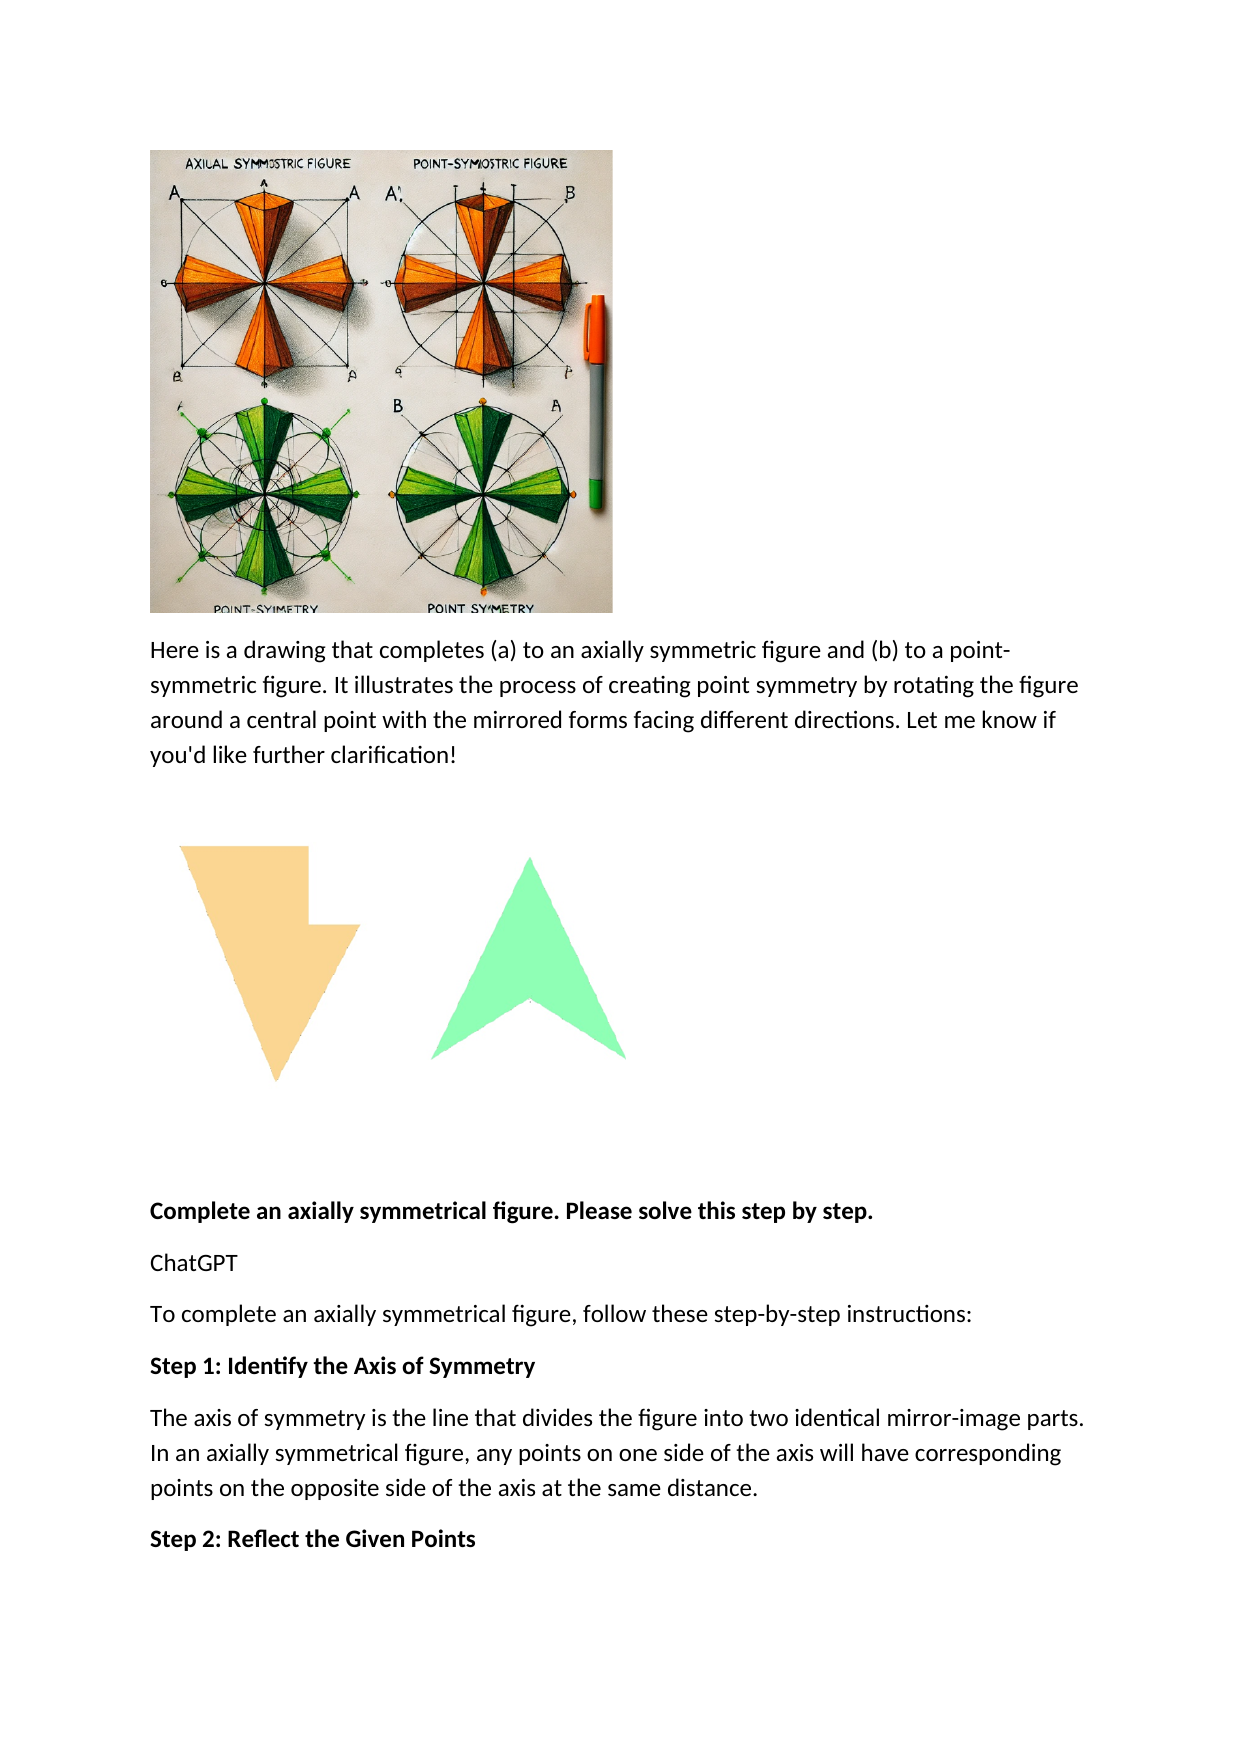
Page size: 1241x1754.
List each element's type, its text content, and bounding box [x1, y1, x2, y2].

text Complete an axially symmetrical figure. Please solve this step by step. [150, 1195, 1090, 1226]
picture [150, 150, 613, 613]
text ChatGPT [150, 1247, 1090, 1277]
text To complete an axially symmetrical figure, follow these step-by-step instructions: [150, 1299, 1090, 1329]
text Step 2: Reflect the Given Points [150, 1524, 1090, 1554]
text Here is a drawing that completes (a) to an axially symmetric figure and (b) to a point-symmetric figure. It illustrates the process of creating point symmetry by rotating the figure around a central point with the mirrored forms facing different directions. Let me know if you'd like further clarification! [150, 634, 1090, 770]
picture [150, 842, 626, 1174]
text Step 1: Identify the Axis of Symmetry [150, 1350, 1090, 1381]
text The axis of symmetry is the line that divides the figure into two identical mirror-image parts. In an axially symmetrical figure, any points on one side of the axis will have corresponding points on the opposite side of the axis at the same distance. [150, 1402, 1090, 1502]
